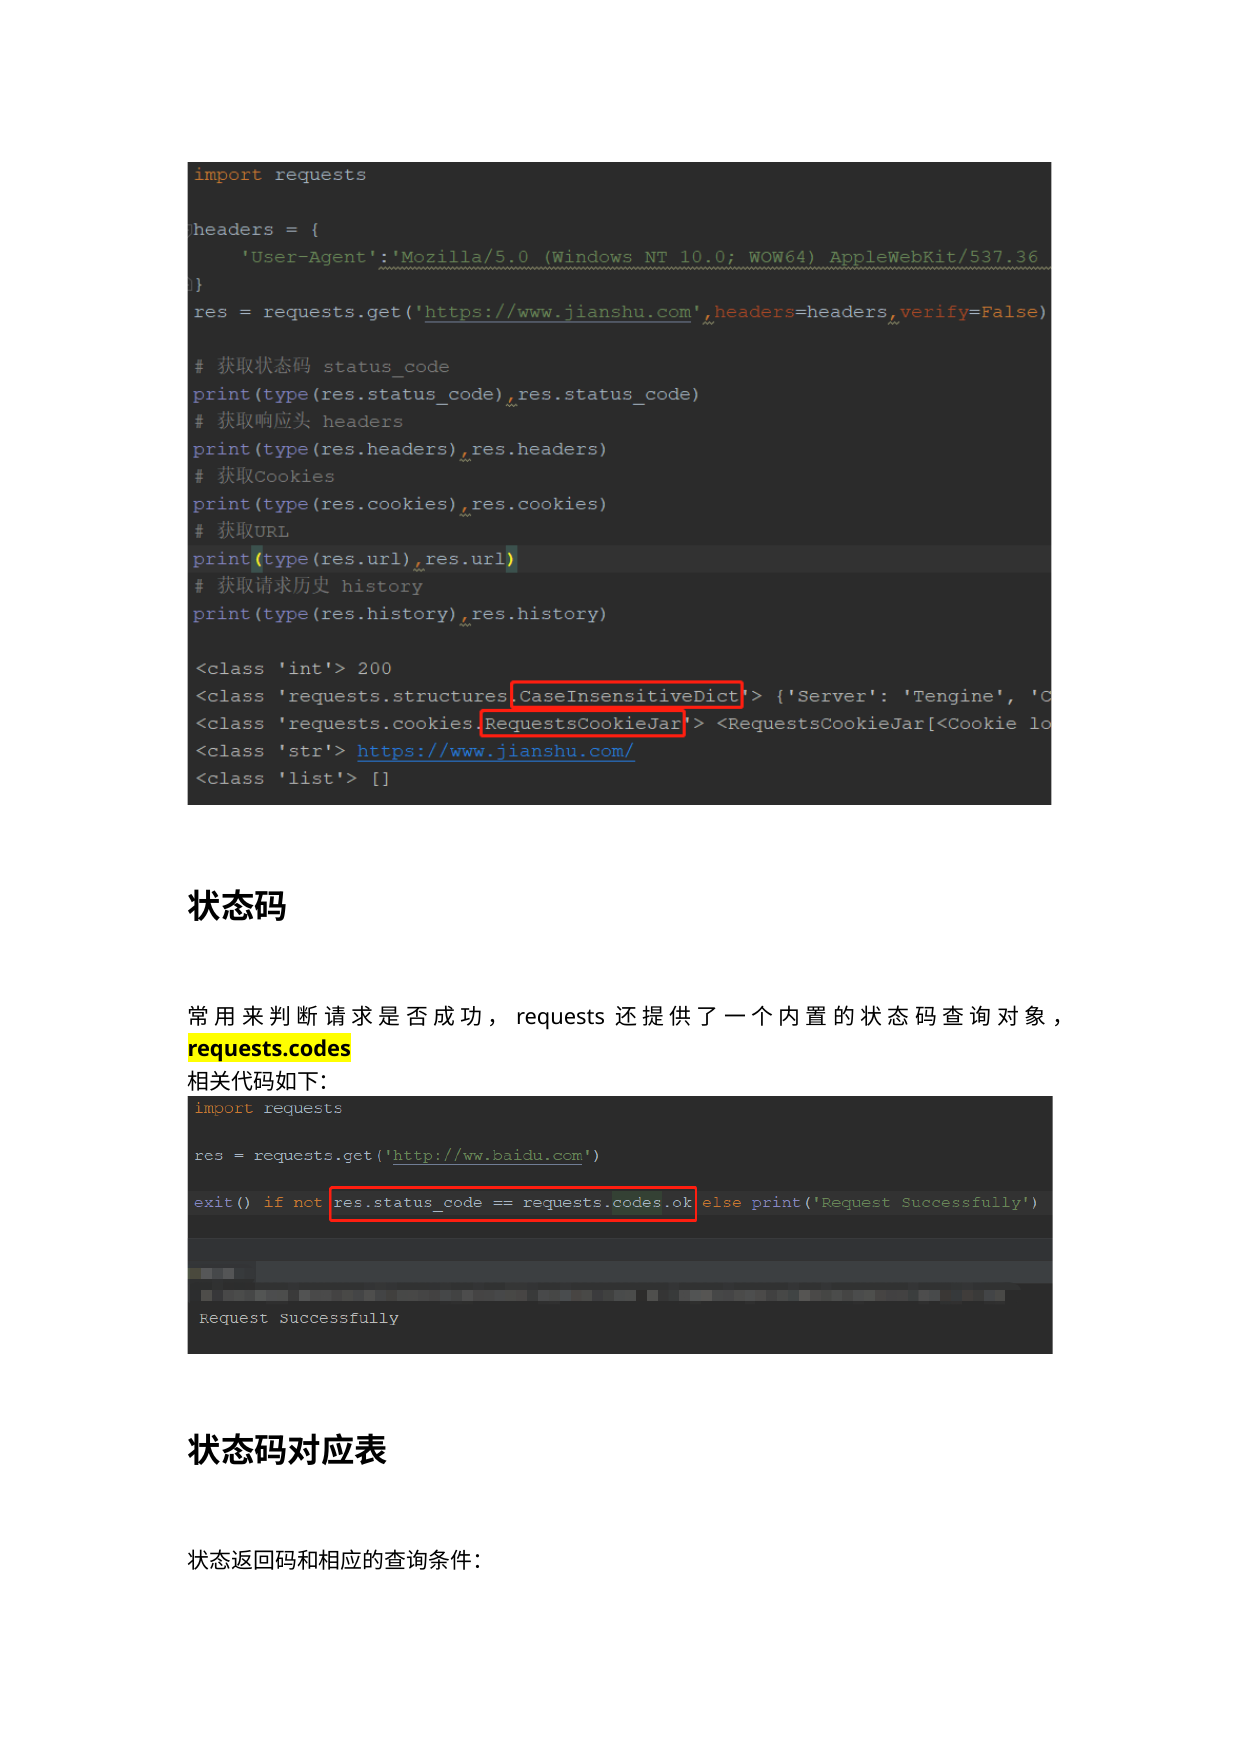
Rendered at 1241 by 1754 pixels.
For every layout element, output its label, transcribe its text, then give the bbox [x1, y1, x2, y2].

text 常用来判断请求是否成功，requests还提供了一个内置的状态码查询对象，requests.codes [187, 999, 1053, 1064]
text 相关代码如下： [187, 1064, 1053, 1096]
subtitle 状态码对应表 [187, 1416, 1053, 1481]
subtitle 状态码 [187, 872, 1053, 937]
picture [187, 162, 1052, 805]
text 状态返回码和相应的查询条件： [187, 1543, 1053, 1576]
picture [187, 1096, 1053, 1354]
